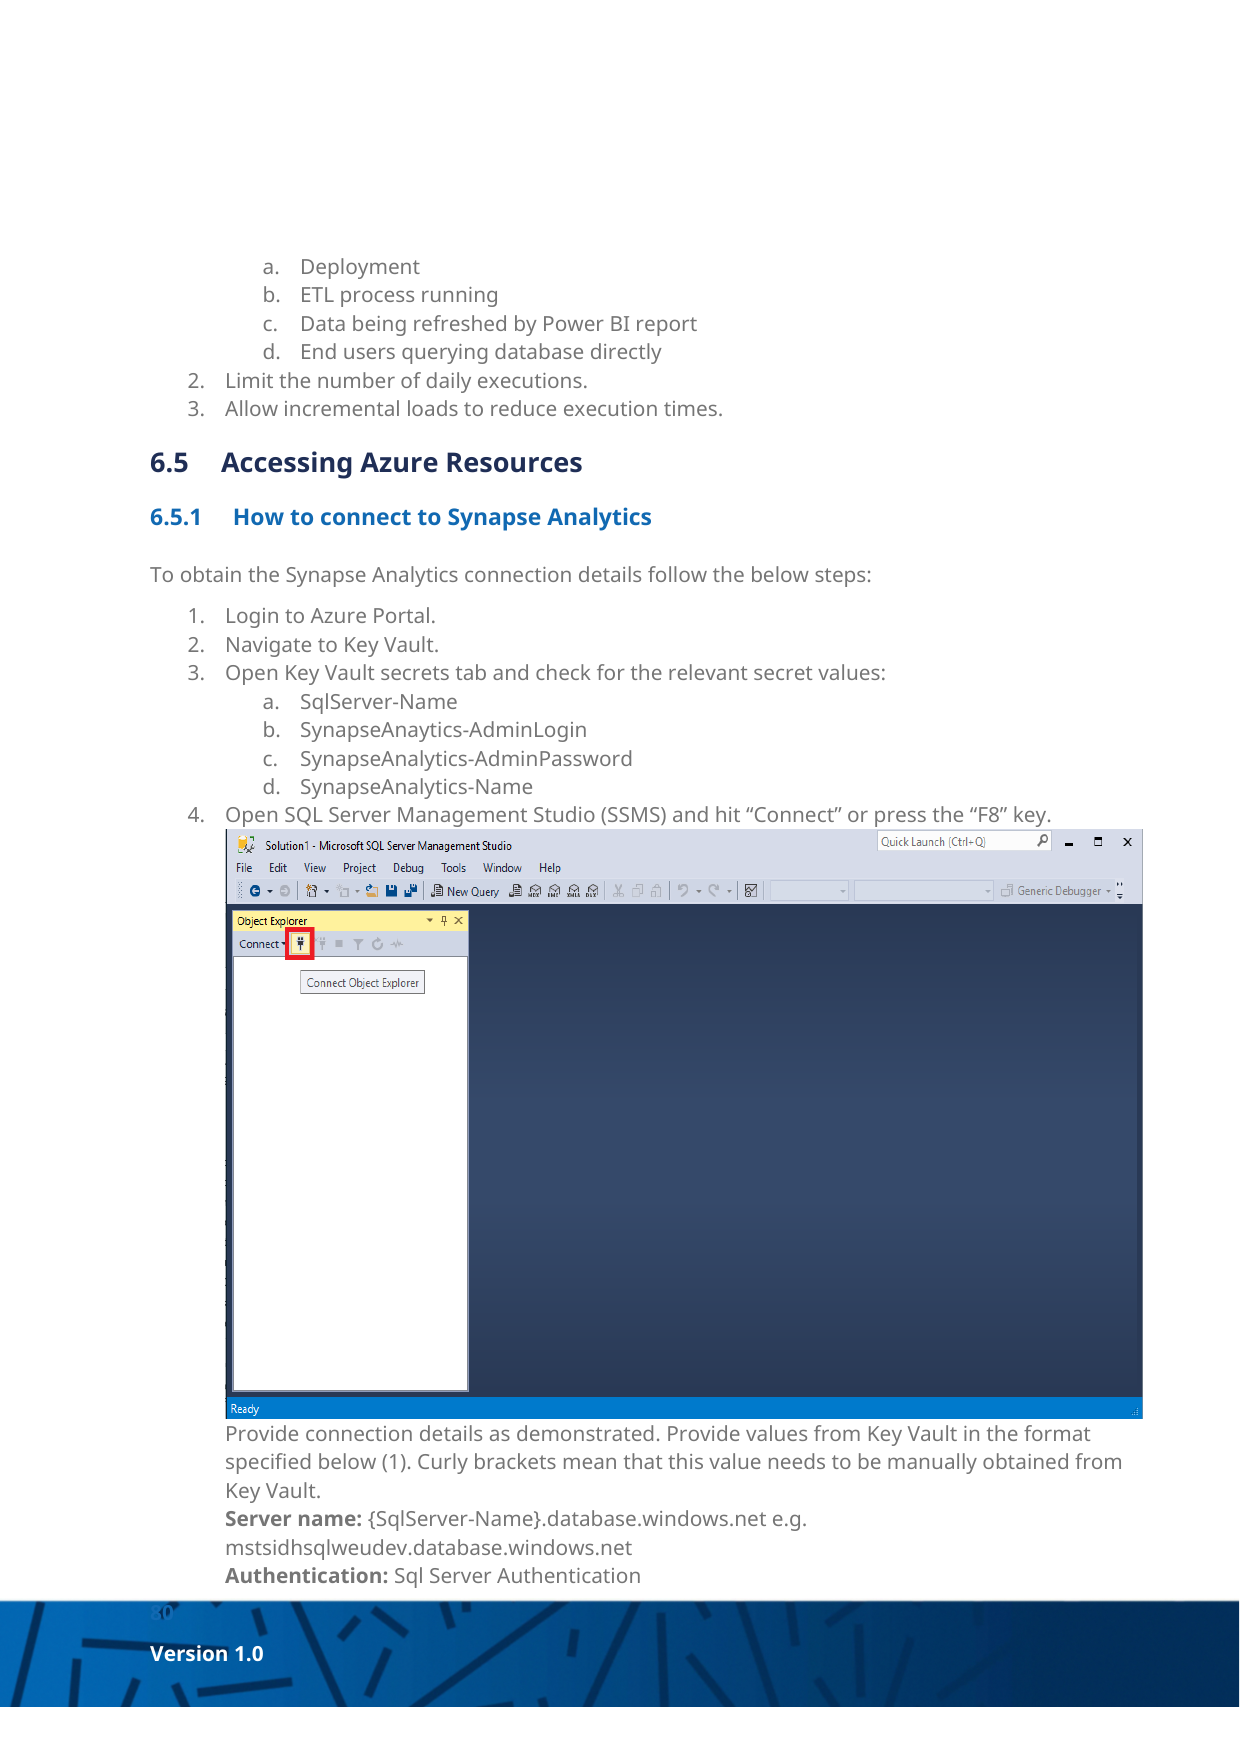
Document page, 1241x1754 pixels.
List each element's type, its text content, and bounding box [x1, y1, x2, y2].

list Limit the number of daily executions. [187, 366, 1155, 394]
list Authentication: Sql Server Authentication [225, 1561, 1155, 1589]
subtitle Accessing Azure Resources [150, 443, 1155, 480]
subtitle How to connect to Synapse Analytics [150, 501, 1155, 532]
list ETL process running [262, 281, 1155, 309]
list Deployment [262, 252, 1155, 281]
list Data being refreshed by Power BI report [262, 309, 1155, 337]
list Login to Azure Portal. [187, 602, 1155, 630]
list Open SQL Server Management Studio (SSMS) and hit “Connect” or press the “F8” key. [187, 801, 1155, 829]
list Open Key Vault secrets tab and check for the relevant secret values: [187, 658, 1155, 687]
picture [0, 1598, 1240, 1707]
list Allow incremental loads to reduce execution times. [187, 394, 1155, 423]
picture [225, 829, 1143, 1419]
list SynapseAnalytics-Name [262, 772, 1155, 801]
list Provide connection details as demonstrated. Provide values from Key Vault in the format specified below (1). Curly brackets mean that this value needs to be manually obtained from Key Vault. Server name: {SqlServer-Name}.database.windows.net e.g. mstsidhsqlweudev.database.windows.net [225, 1419, 1155, 1561]
text To obtain the Synapse Analytics connection details follow the below steps: [150, 561, 1155, 589]
list End users querying database directly [262, 337, 1155, 366]
list SynapseAnaytics-AdminLogin [262, 715, 1155, 744]
list SqlServer-Name [262, 687, 1155, 715]
list SynapseAnalytics-AdminPassword [262, 744, 1155, 772]
list Navigate to Key Vault. [187, 630, 1155, 658]
